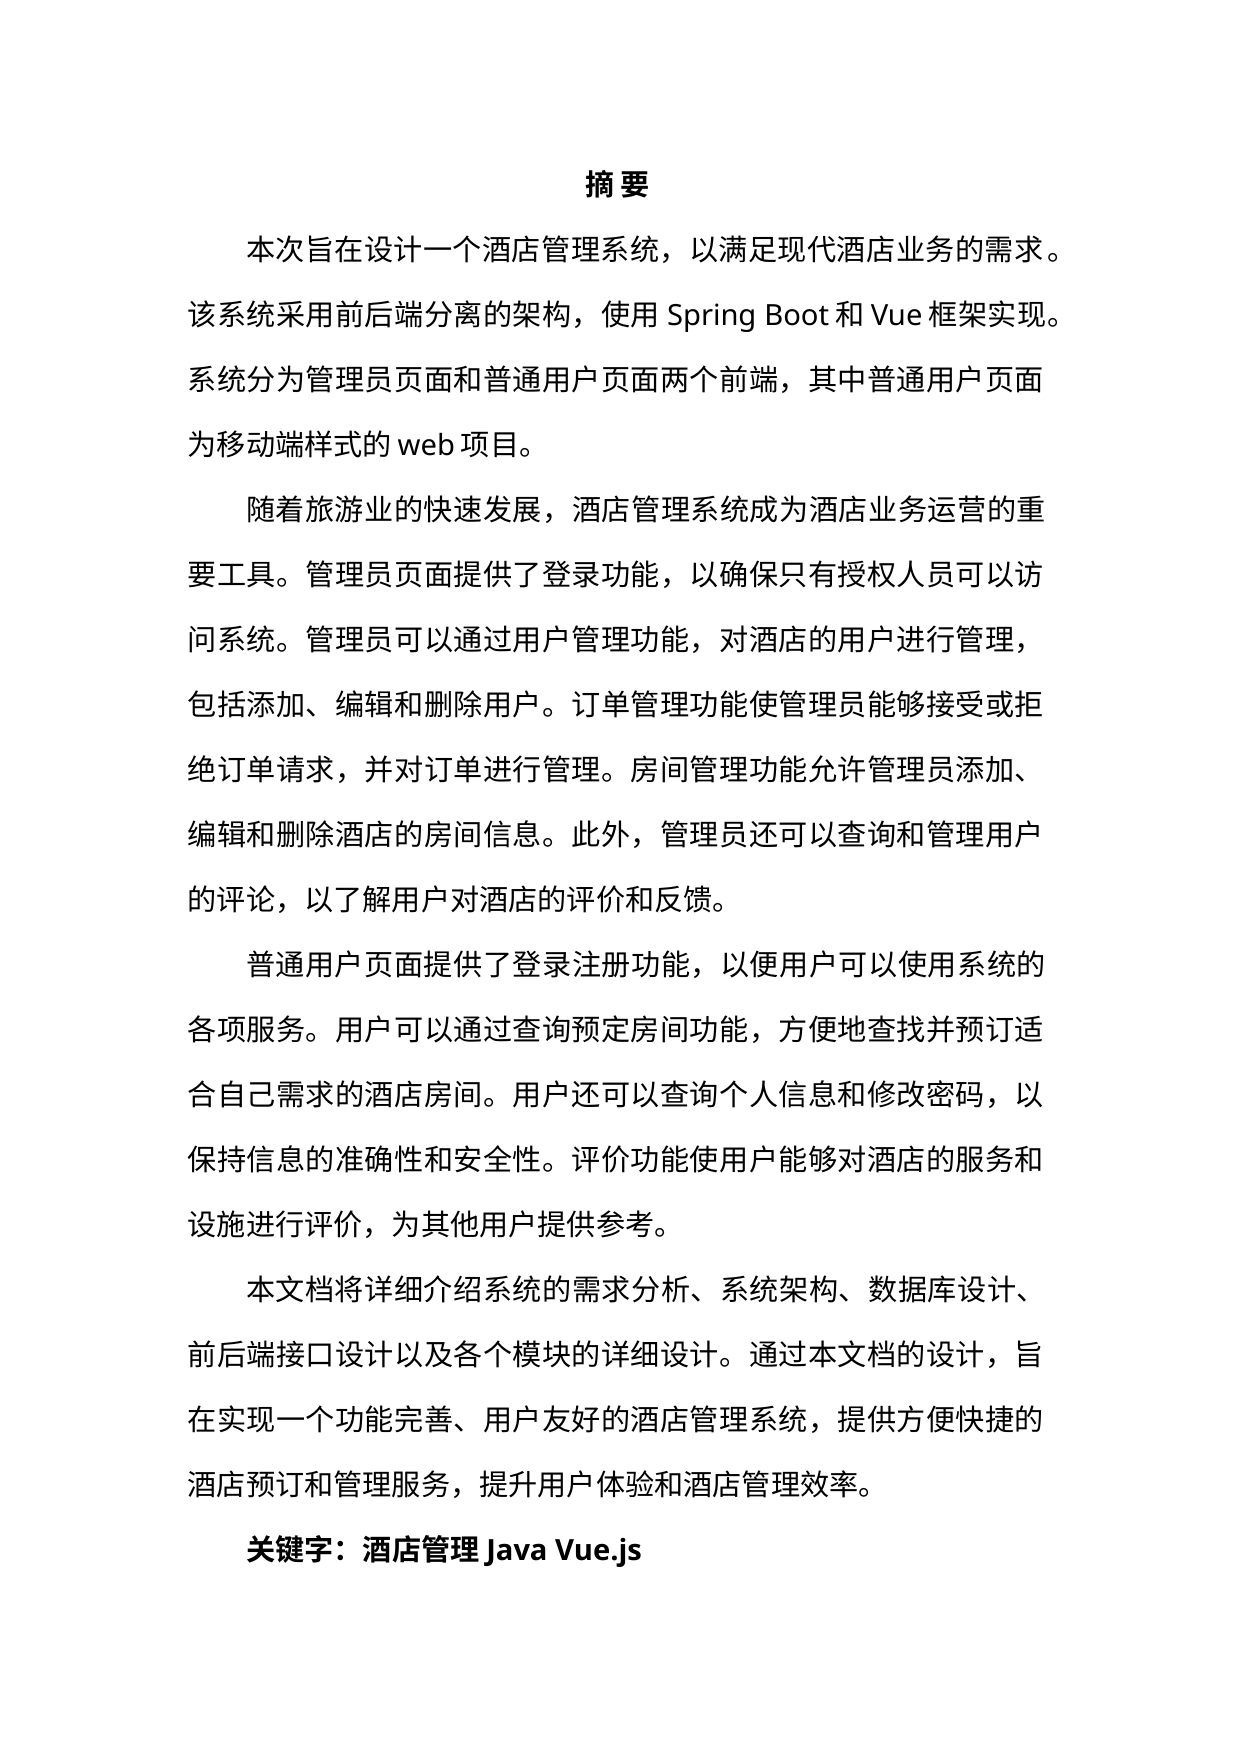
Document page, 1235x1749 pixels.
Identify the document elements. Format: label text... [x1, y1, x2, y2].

text 摘 要 [187, 150, 1047, 215]
text 本文档将详细介绍系统的需求分析、系统架构、数据库设计、前后端接口设计以及各个模块的详细设计。通过本文档的设计，旨在实现一个功能完善、用户友好的酒店管理系统，提供方便快捷的酒店预订和管理服务，提升用户体验和酒店管理效率。 [187, 1255, 1047, 1515]
text 本次旨在设计一个酒店管理系统，以满足现代酒店业务的需求。该系统采用前后端分离的架构，使用Spring Boot和Vue框架实现。系统分为管理员页面和普通用户页面两个前端，其中普通用户页面为移动端样式的web项目。 [187, 215, 1047, 475]
text 普通用户页面提供了登录注册功能，以便用户可以使用系统的各项服务。用户可以通过查询预定房间功能，方便地查找并预订适合自己需求的酒店房间。用户还可以查询个人信息和修改密码，以保持信息的准确性和安全性。评价功能使用户能够对酒店的服务和设施进行评价，为其他用户提供参考。 [187, 930, 1047, 1255]
text 关键字：酒店管理 Java Vue.js [187, 1515, 1047, 1580]
text 随着旅游业的快速发展，酒店管理系统成为酒店业务运营的重要工具。管理员页面提供了登录功能，以确保只有授权人员可以访问系统。管理员可以通过用户管理功能，对酒店的用户进行管理，包括添加、编辑和删除用户。订单管理功能使管理员能够接受或拒绝订单请求，并对订单进行管理。房间管理功能允许管理员添加、编辑和删除酒店的房间信息。此外，管理员还可以查询和管理用户的评论，以了解用户对酒店的评价和反馈。 [187, 475, 1047, 930]
